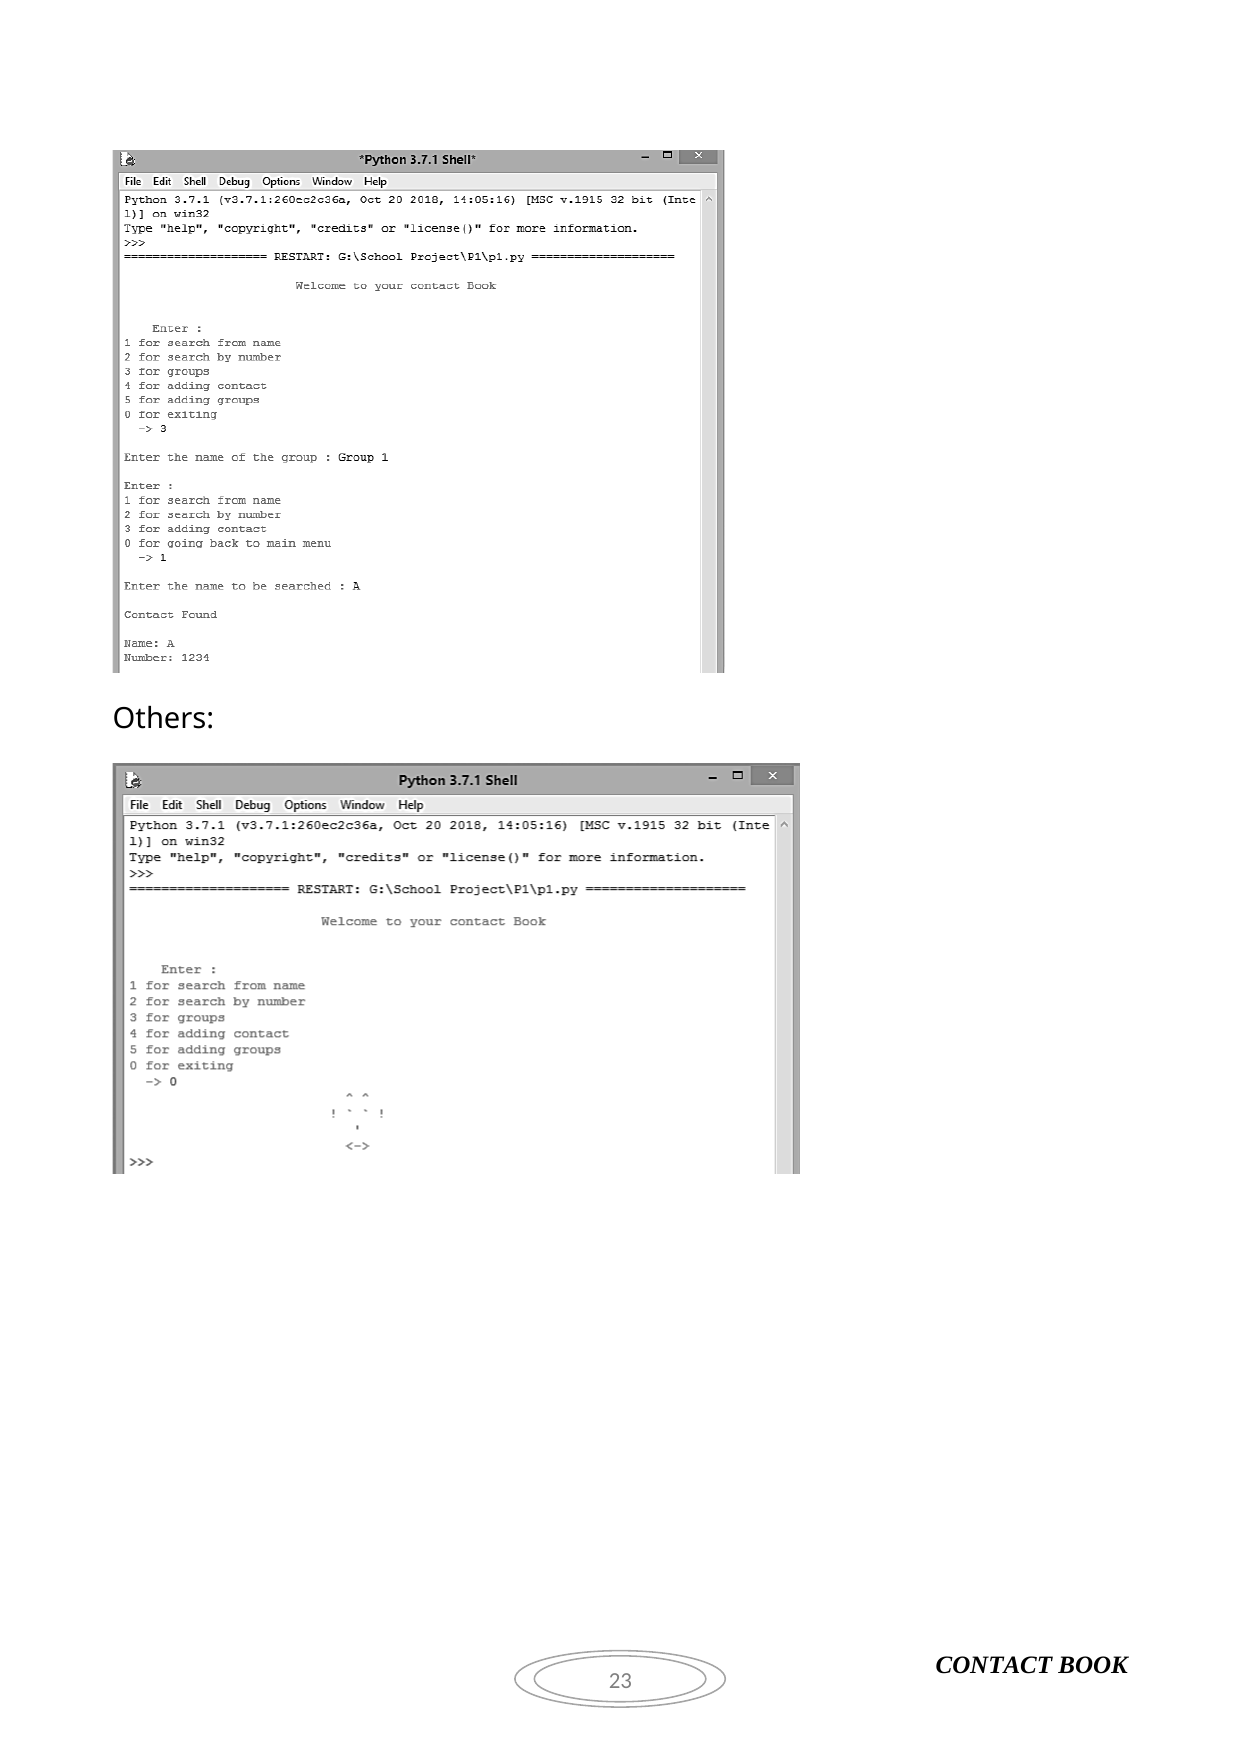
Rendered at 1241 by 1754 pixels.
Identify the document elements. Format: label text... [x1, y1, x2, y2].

picture [112, 150, 725, 673]
picture [112, 763, 800, 1174]
text Others: [112, 697, 1128, 737]
